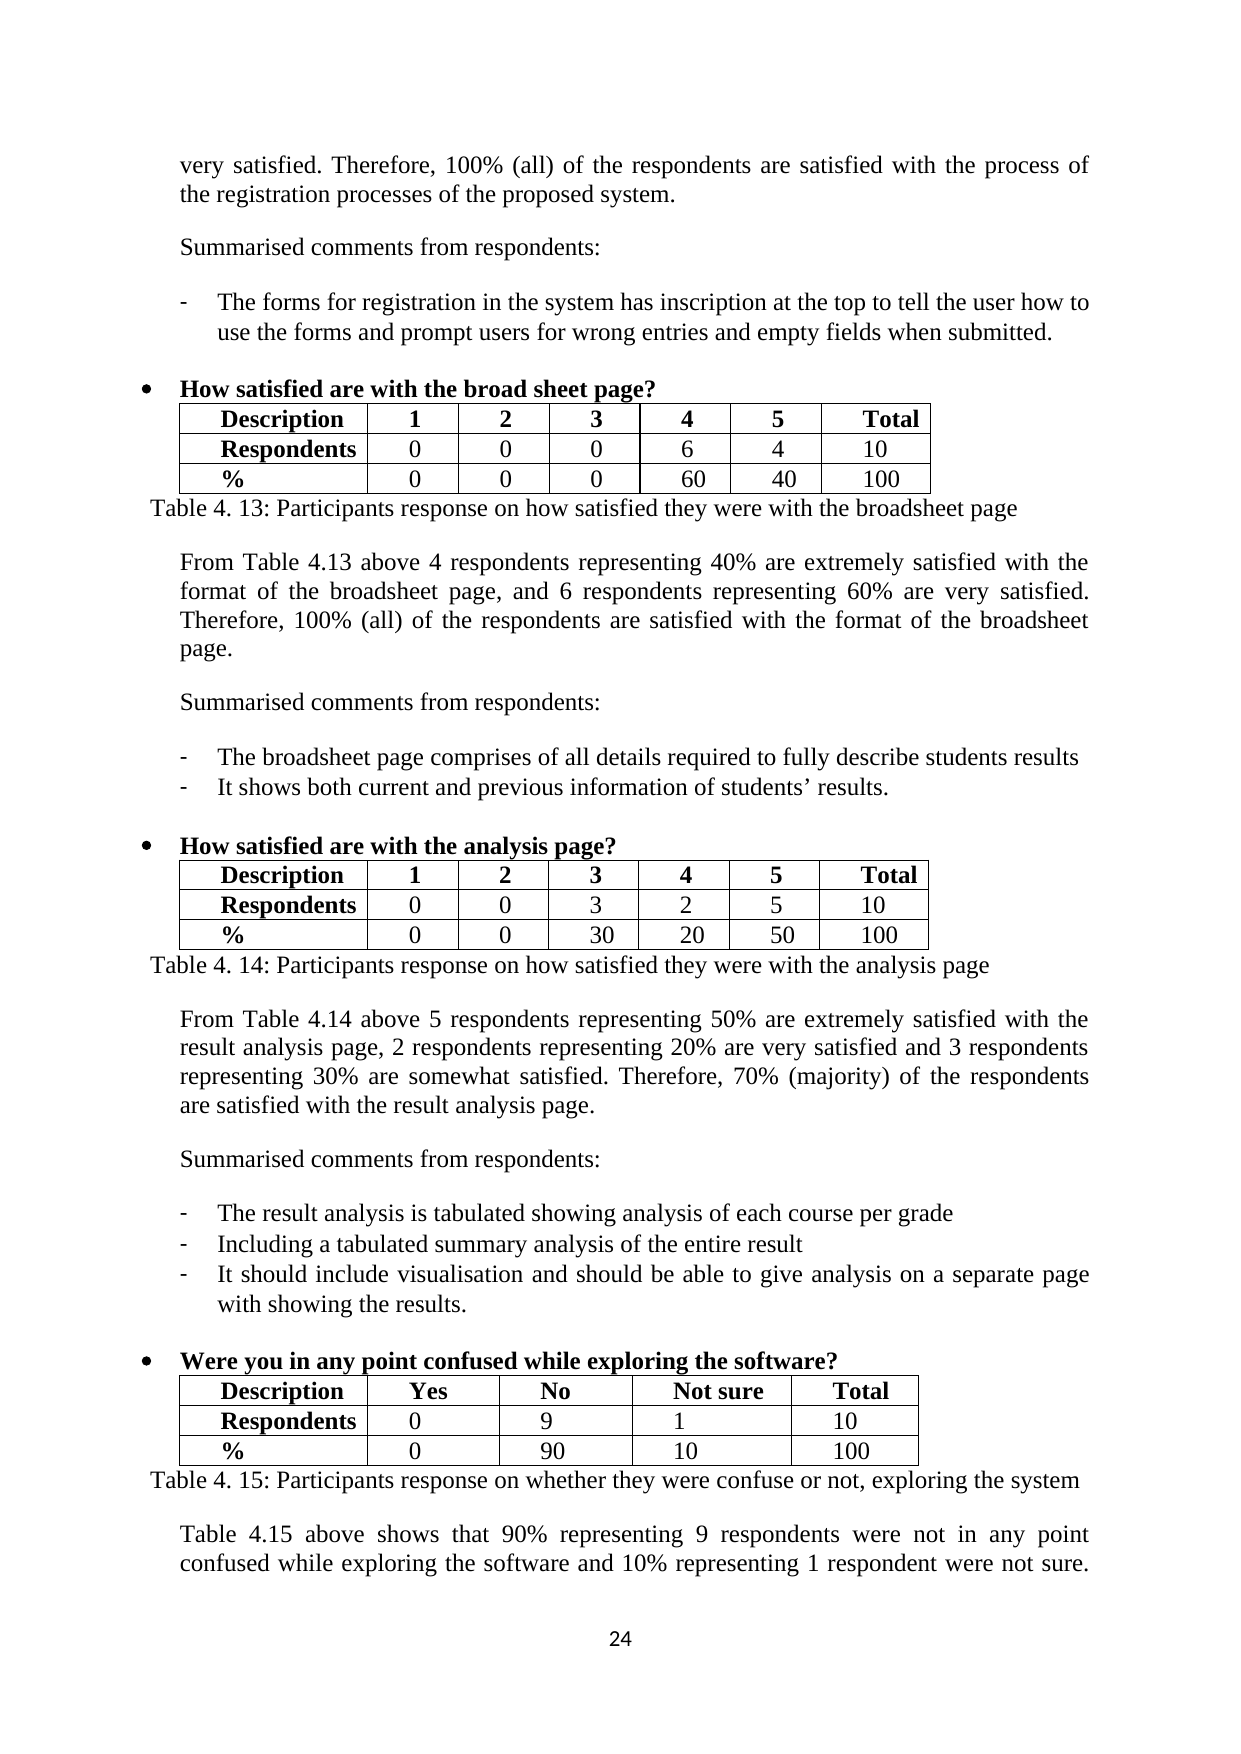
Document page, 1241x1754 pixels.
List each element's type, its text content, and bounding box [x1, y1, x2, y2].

table_cell 0 [459, 434, 549, 463]
table_cell 3 [549, 890, 638, 919]
table_cell 0 [459, 890, 548, 919]
table_header 3 [550, 404, 639, 433]
table_cell 9 [500, 1406, 632, 1435]
list It should include visualisation and should be able to give analysis on a separate page with showing the results. [179, 1258, 1090, 1318]
table_cell 10 [820, 890, 928, 919]
table_header 5 [731, 404, 821, 433]
table_cell 6 [641, 434, 730, 463]
table_cell 0 [550, 464, 639, 492]
table_cell 0 [368, 1436, 499, 1464]
table_cell 90 [500, 1436, 632, 1464]
text Table 4. 14: Participants response on how satisfied they were with the analysis page [150, 950, 1090, 979]
list The forms for registration in the system has inscription at the top to tell the user how to use the forms and prompt users for wrong entries and empty fields when submitted. [179, 286, 1090, 346]
text From Table 4.14 above 5 respondents representing 50% are extremely satisfied with the result analysis page, 2 respondents representing 20% are very satisfied and 3 respondents representing 30% are somewhat satisfied. Therefore, 70% (majority) of the respondents are satisfied with the result analysis page. [179, 1004, 1090, 1119]
text Summarised comments from respondents: [150, 687, 1090, 716]
table_cell 100 [820, 920, 928, 949]
table_header 4 [641, 404, 730, 433]
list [179, 1519, 1090, 1577]
table_cell % [180, 920, 367, 949]
table_header Total [792, 1376, 918, 1405]
table_cell 0 [368, 920, 458, 949]
list How satisfied are with the broad sheet page? [142, 374, 1090, 403]
table_cell 2 [639, 890, 729, 919]
table_cell 1 [633, 1406, 791, 1435]
list It shows both current and previous information of students’ results. [179, 771, 1090, 802]
table_cell 4 [731, 434, 821, 463]
table_header Description [180, 1376, 367, 1405]
table_header Total [822, 404, 930, 433]
list The result analysis is tabulated showing analysis of each course per grade [179, 1197, 1090, 1228]
text From Table 4.13 above 4 respondents representing 40% are extremely satisfied with the format of the broadsheet page, and 6 respondents representing 60% are very satisfied. Therefore, 100% (all) of the respondents are satisfied with the format of the broadsheet page. [179, 547, 1090, 662]
table_header 2 [459, 861, 548, 889]
table_cell 10 [792, 1406, 918, 1435]
table_cell 0 [368, 890, 458, 919]
table_cell 0 [459, 920, 548, 949]
table_header Not sure [633, 1376, 791, 1405]
table_header 1 [368, 861, 458, 889]
table_cell 0 [368, 464, 458, 492]
table_cell Respondents [180, 434, 367, 463]
text Summarised comments from respondents: [150, 1144, 1090, 1172]
table_cell 10 [822, 434, 930, 463]
table_header No [500, 1376, 632, 1405]
list The broadsheet page comprises of all details required to fully describe students results [179, 741, 1090, 771]
table_cell 30 [549, 920, 638, 949]
text Table 4. 13: Participants response on how satisfied they were with the broadsheet page [150, 493, 1090, 522]
table_header Yes [368, 1376, 499, 1405]
table_cell Respondents [180, 890, 367, 919]
table_cell 0 [368, 1406, 499, 1435]
table_cell 5 [730, 890, 819, 919]
table_cell 0 [550, 434, 639, 463]
table_header 1 [368, 404, 458, 433]
table_cell 20 [639, 920, 729, 949]
table_cell % [180, 464, 367, 492]
list Including a tabulated summary analysis of the entire result [179, 1228, 1090, 1258]
table_header Description [180, 861, 367, 889]
table_header 5 [730, 861, 819, 889]
table_header Total [820, 861, 928, 889]
table_cell 60 [641, 464, 730, 492]
table_header Description [180, 404, 367, 433]
table_cell 40 [731, 464, 821, 492]
table_cell 10 [633, 1436, 791, 1464]
table_header 3 [549, 861, 638, 889]
table_header 2 [459, 404, 549, 433]
table_cell 0 [459, 464, 549, 492]
text Table 4. 15: Participants response on whether they were confuse or not, exploring the system [150, 1466, 1090, 1494]
table_header 4 [639, 861, 729, 889]
list Were you in any point confused while exploring the software? [142, 1346, 1090, 1375]
table_cell 100 [822, 464, 930, 492]
table_cell 0 [368, 434, 458, 463]
table_cell 50 [730, 920, 819, 949]
text Summarised comments from respondents: [150, 232, 1090, 261]
table_cell 100 [792, 1436, 918, 1464]
list How satisfied are with the analysis page? [142, 831, 1090, 859]
table_cell % [180, 1436, 367, 1464]
table_cell Respondents [180, 1406, 367, 1435]
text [179, 150, 1090, 207]
